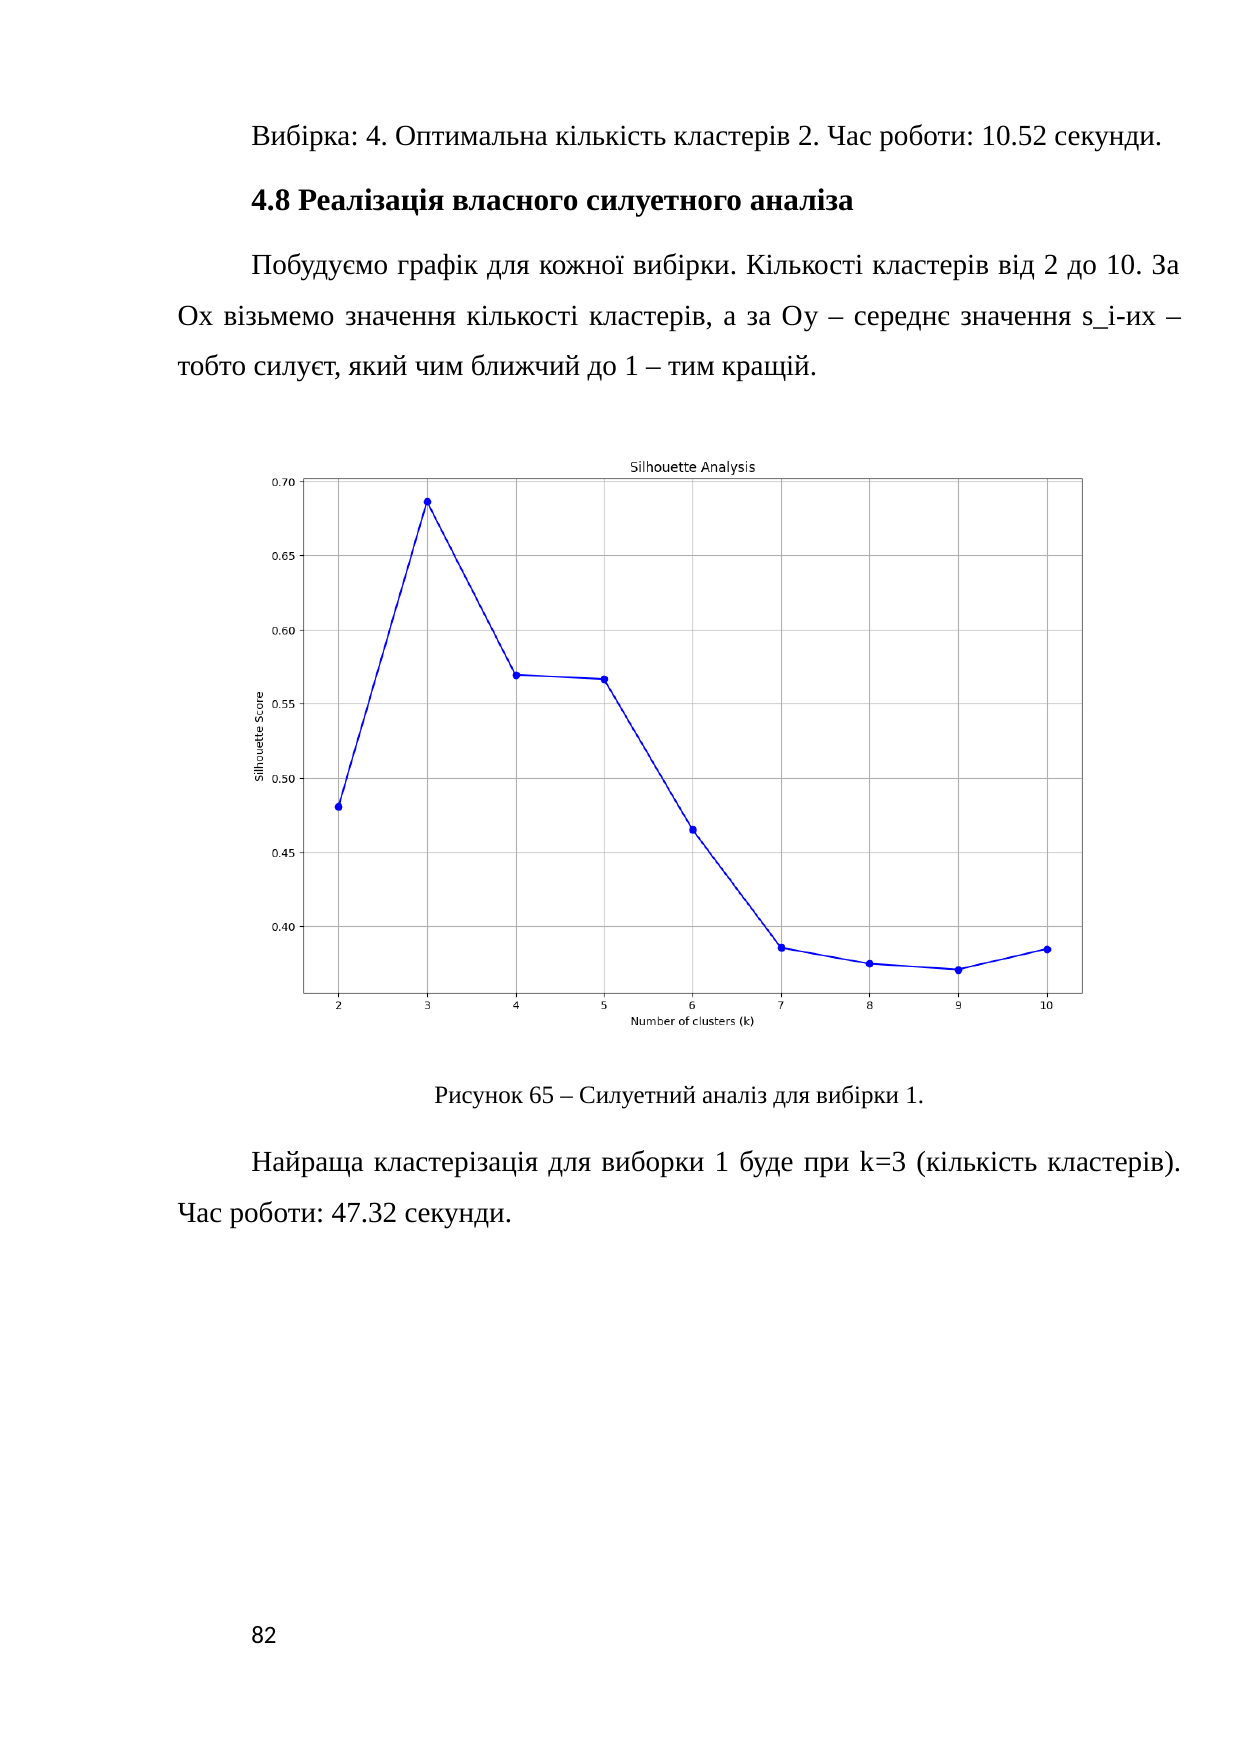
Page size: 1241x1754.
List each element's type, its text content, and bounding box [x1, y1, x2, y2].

text Вибірка: 4. Оптимальна кількість кластерів 2. Час роботи: 10.52 секунди. [177, 118, 1181, 152]
text Найраща кластерізація для виборки 1 буде при k=3 (кількість кластерів). Час роботи: 47.32 секунди. [177, 1144, 1181, 1228]
text Побудуємо графік для кожної вибірки. Кількості кластерів від 2 до 10. За Ox візьмемо значення кількості кластерів, а за Oy – середнє значення s_i-их – тобто силуєт, який чим ближчий до 1 – тим кращій. [177, 247, 1181, 381]
text 4.8 Реалізація власного силуетного аналіза [177, 181, 1181, 217]
picture [177, 398, 1182, 1066]
text Рисунок 65 – Силуетний аналіз для вибірки 1. [177, 1081, 1181, 1109]
